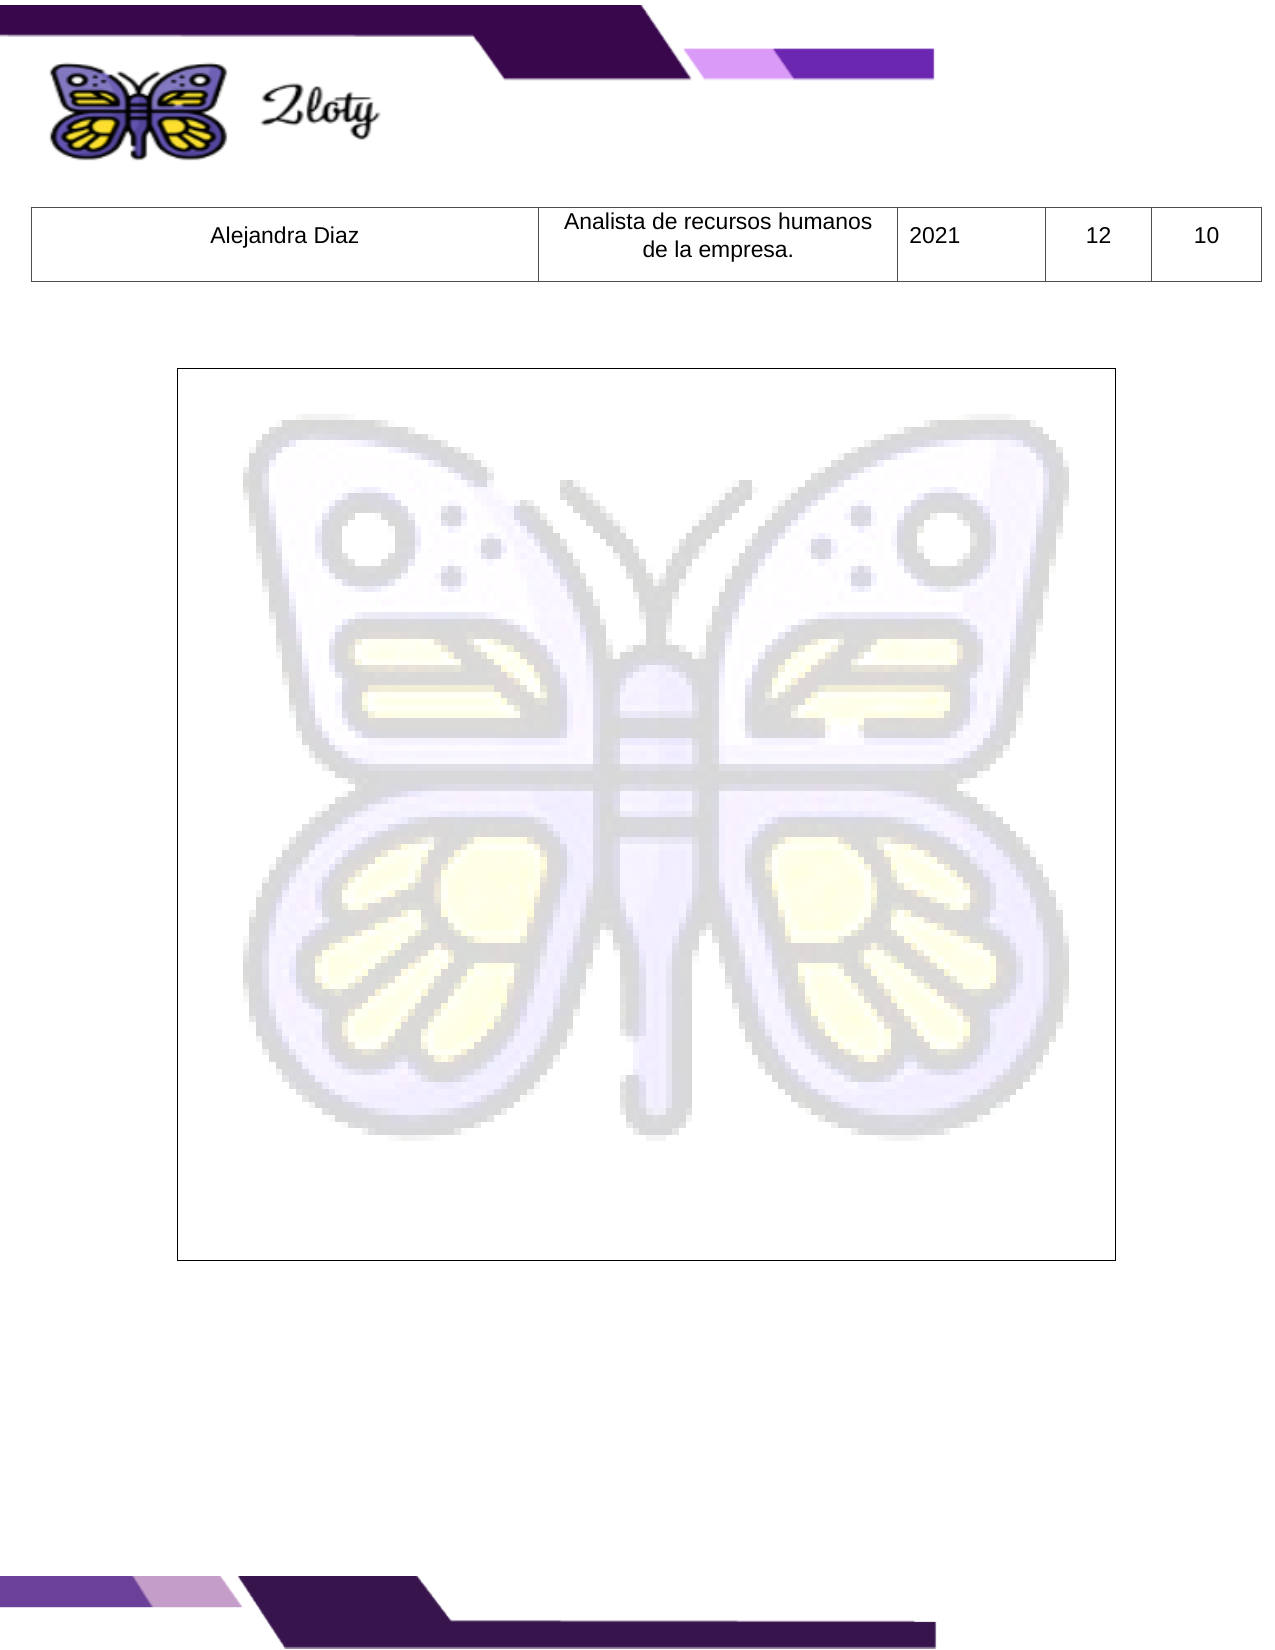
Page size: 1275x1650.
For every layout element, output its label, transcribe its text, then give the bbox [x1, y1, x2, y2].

table_cell 12 [1046, 208, 1151, 281]
table_cell 10 [1152, 208, 1261, 281]
picture [0, 1576, 937, 1649]
table_cell 2021 [898, 208, 1045, 281]
picture [0, 5, 939, 188]
table_cell Analista de recursos humanos de la empresa. [539, 208, 897, 281]
table_cell Alejandra Diaz [32, 208, 538, 281]
